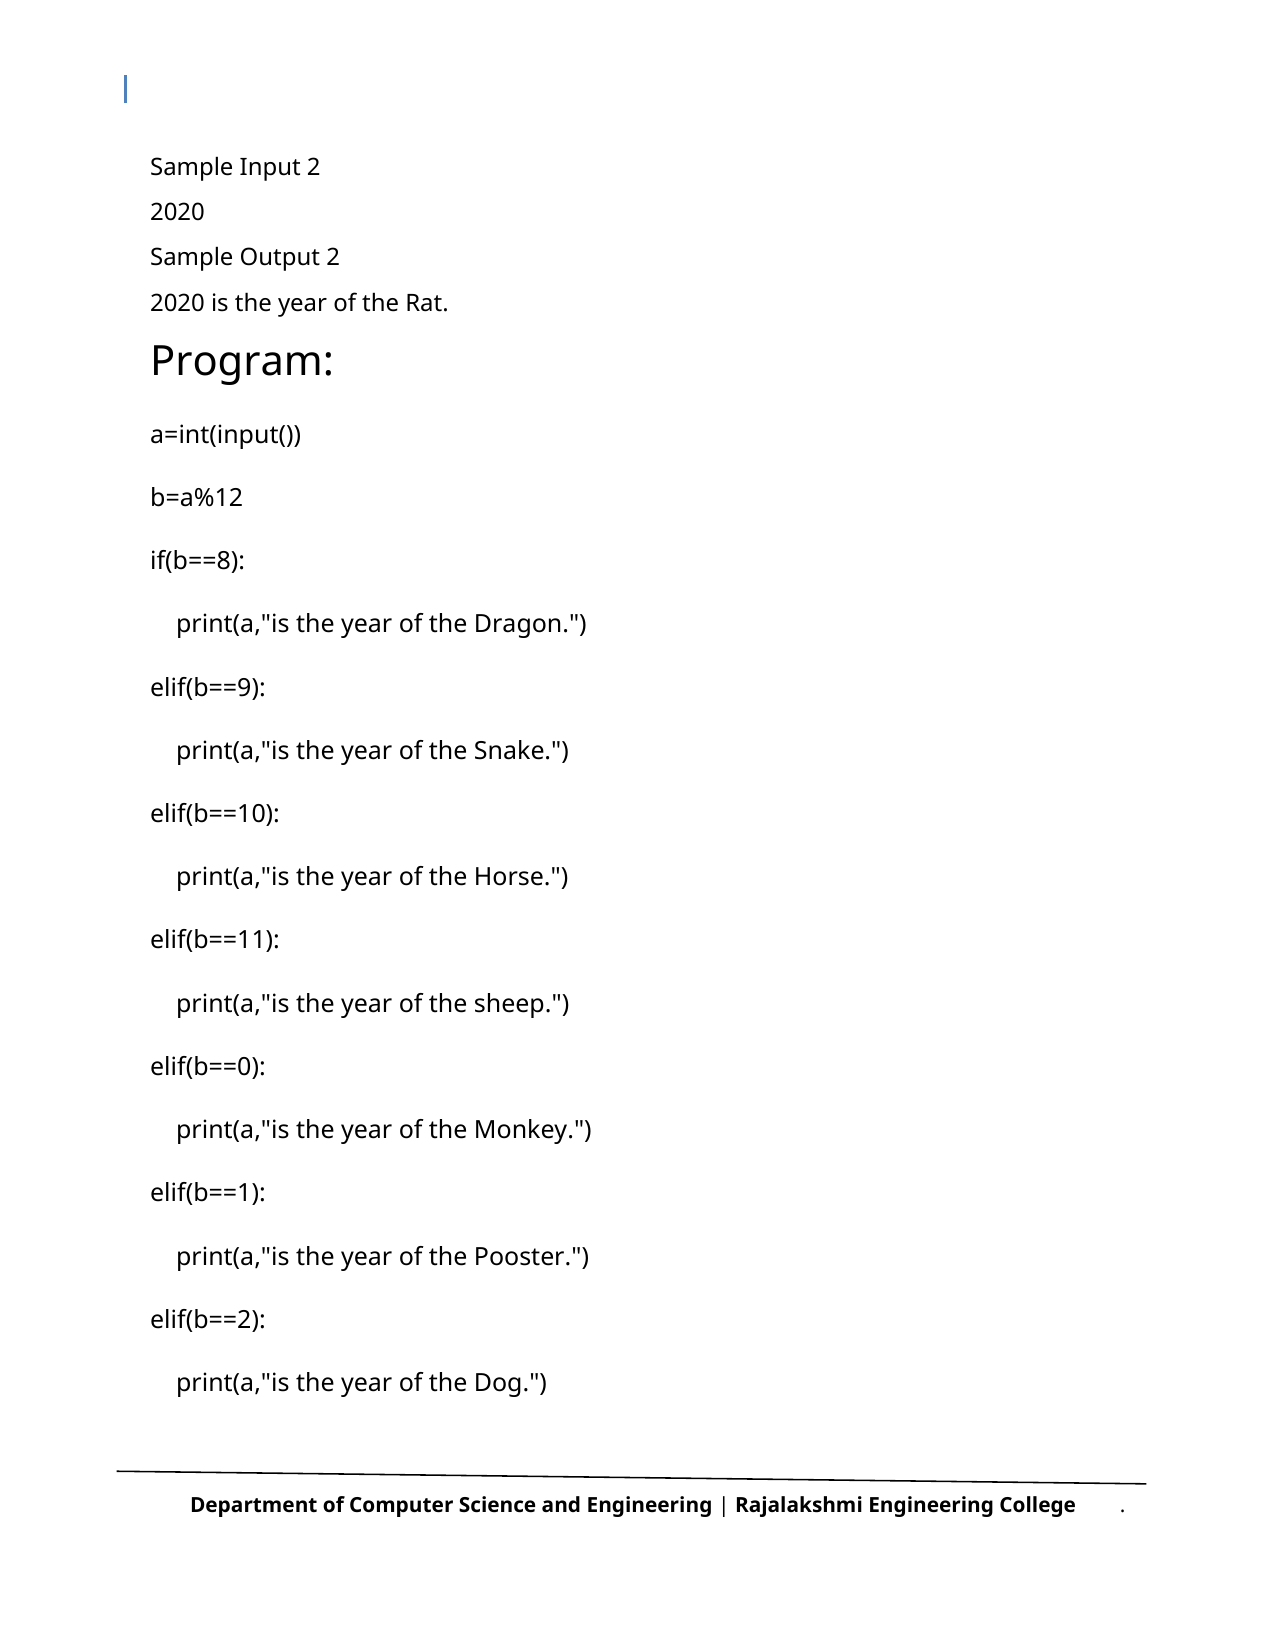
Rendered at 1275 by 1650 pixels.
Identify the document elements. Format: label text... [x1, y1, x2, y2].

text elif(b==1): [150, 1175, 1125, 1209]
text b=a%12 [150, 479, 1125, 514]
text if(b==8): [150, 543, 1125, 577]
text elif(b==2): [150, 1302, 1125, 1336]
text 2020 [150, 195, 1125, 228]
text print(a,"is the year of the Dog.") [150, 1365, 1125, 1399]
text 2020 is the year of the Rat. [150, 285, 1125, 318]
text print(a,"is the year of the Pooster.") [150, 1238, 1125, 1272]
text print(a,"is the year of the Snake.") [150, 732, 1125, 767]
text elif(b==10): [150, 796, 1125, 830]
text elif(b==9): [150, 669, 1125, 703]
text a=int(input()) [150, 416, 1125, 450]
text elif(b==11): [150, 922, 1125, 956]
text elif(b==0): [150, 1049, 1125, 1083]
text print(a,"is the year of the Dragon.") [150, 606, 1125, 640]
text Program: [150, 330, 1125, 387]
text Sample Input 2 [150, 150, 1125, 183]
text Sample Output 2 [150, 240, 1125, 273]
text print(a,"is the year of the sheep.") [150, 985, 1125, 1019]
text print(a,"is the year of the Monkey.") [150, 1112, 1125, 1146]
text print(a,"is the year of the Horse.") [150, 859, 1125, 893]
